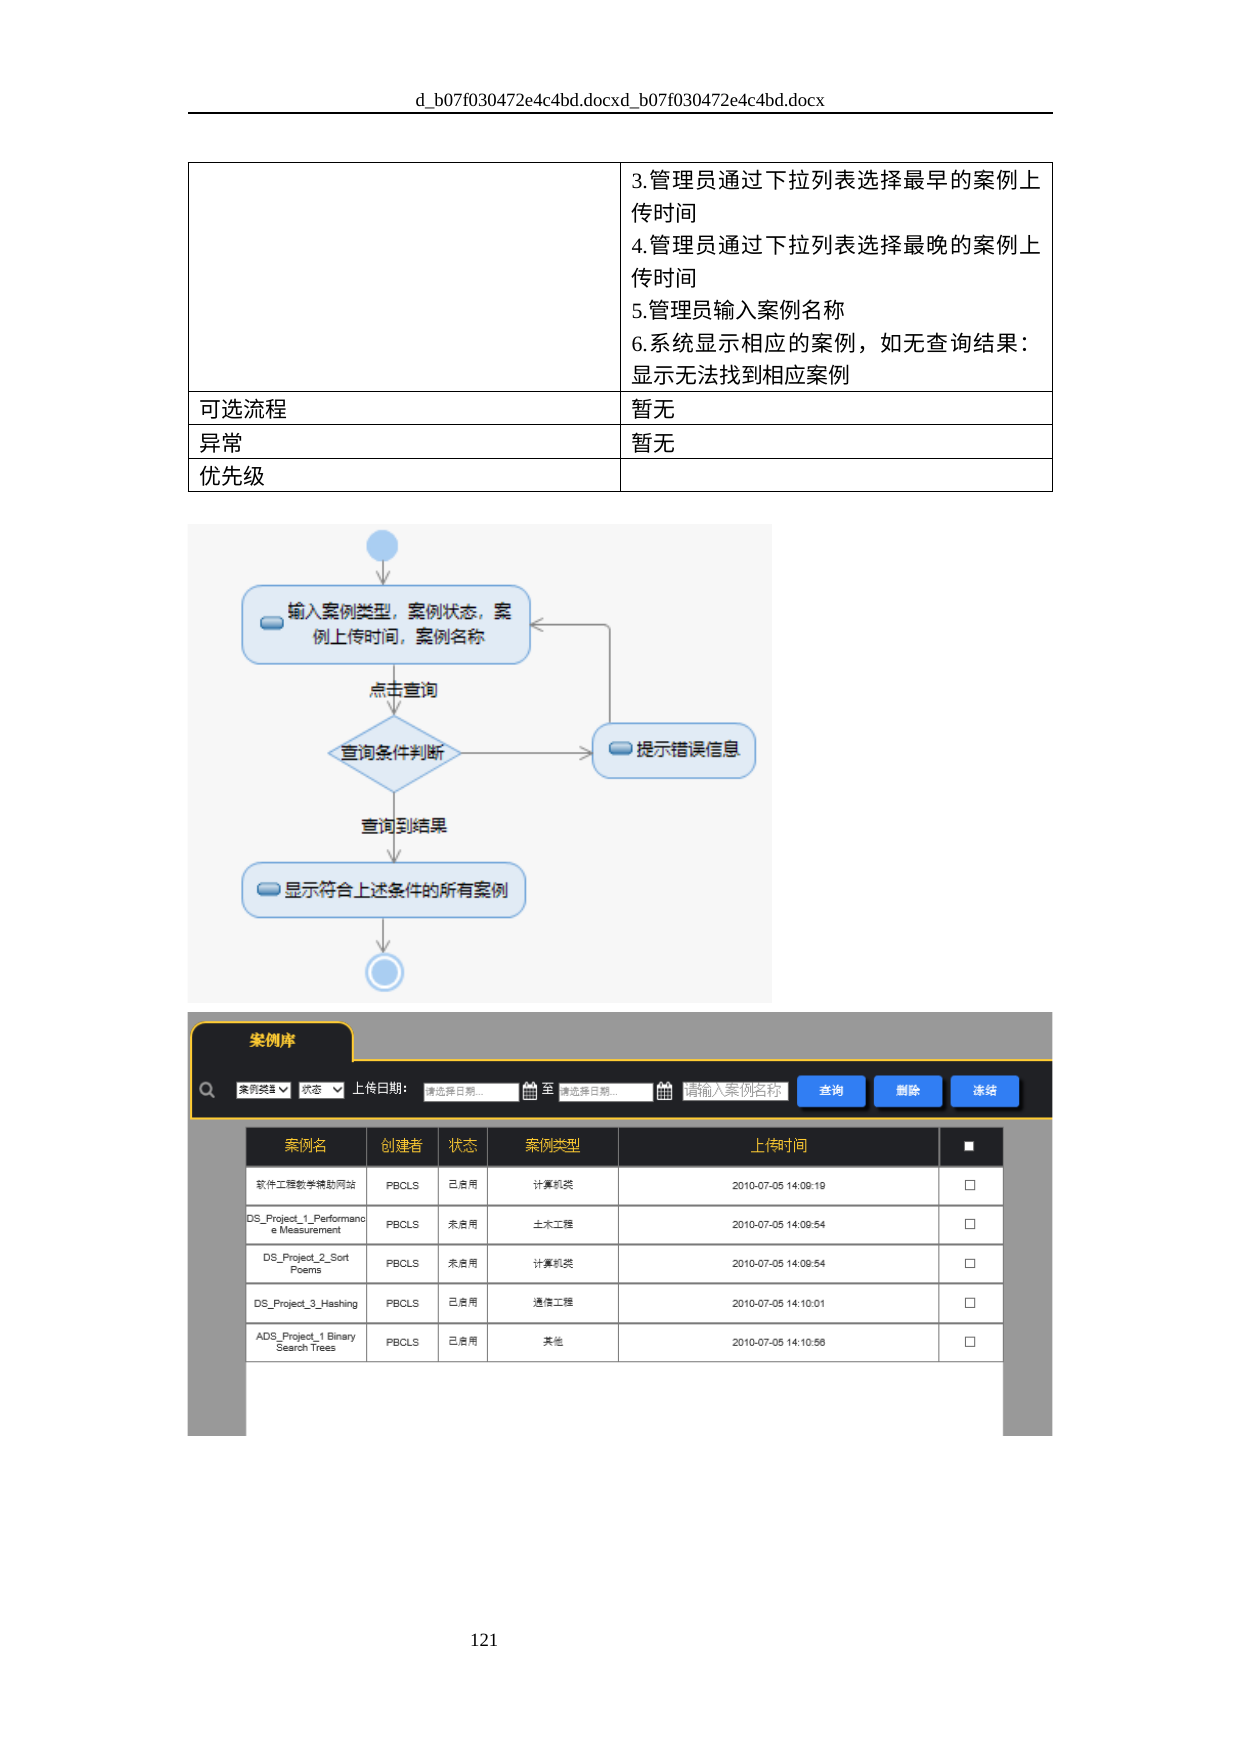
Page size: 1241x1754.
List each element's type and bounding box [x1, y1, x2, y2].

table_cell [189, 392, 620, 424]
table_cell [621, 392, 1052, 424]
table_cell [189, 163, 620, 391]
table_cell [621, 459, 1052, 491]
picture [187, 1012, 1053, 1436]
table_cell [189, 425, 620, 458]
picture [187, 524, 772, 1003]
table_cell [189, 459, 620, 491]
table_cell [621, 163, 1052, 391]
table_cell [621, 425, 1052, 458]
